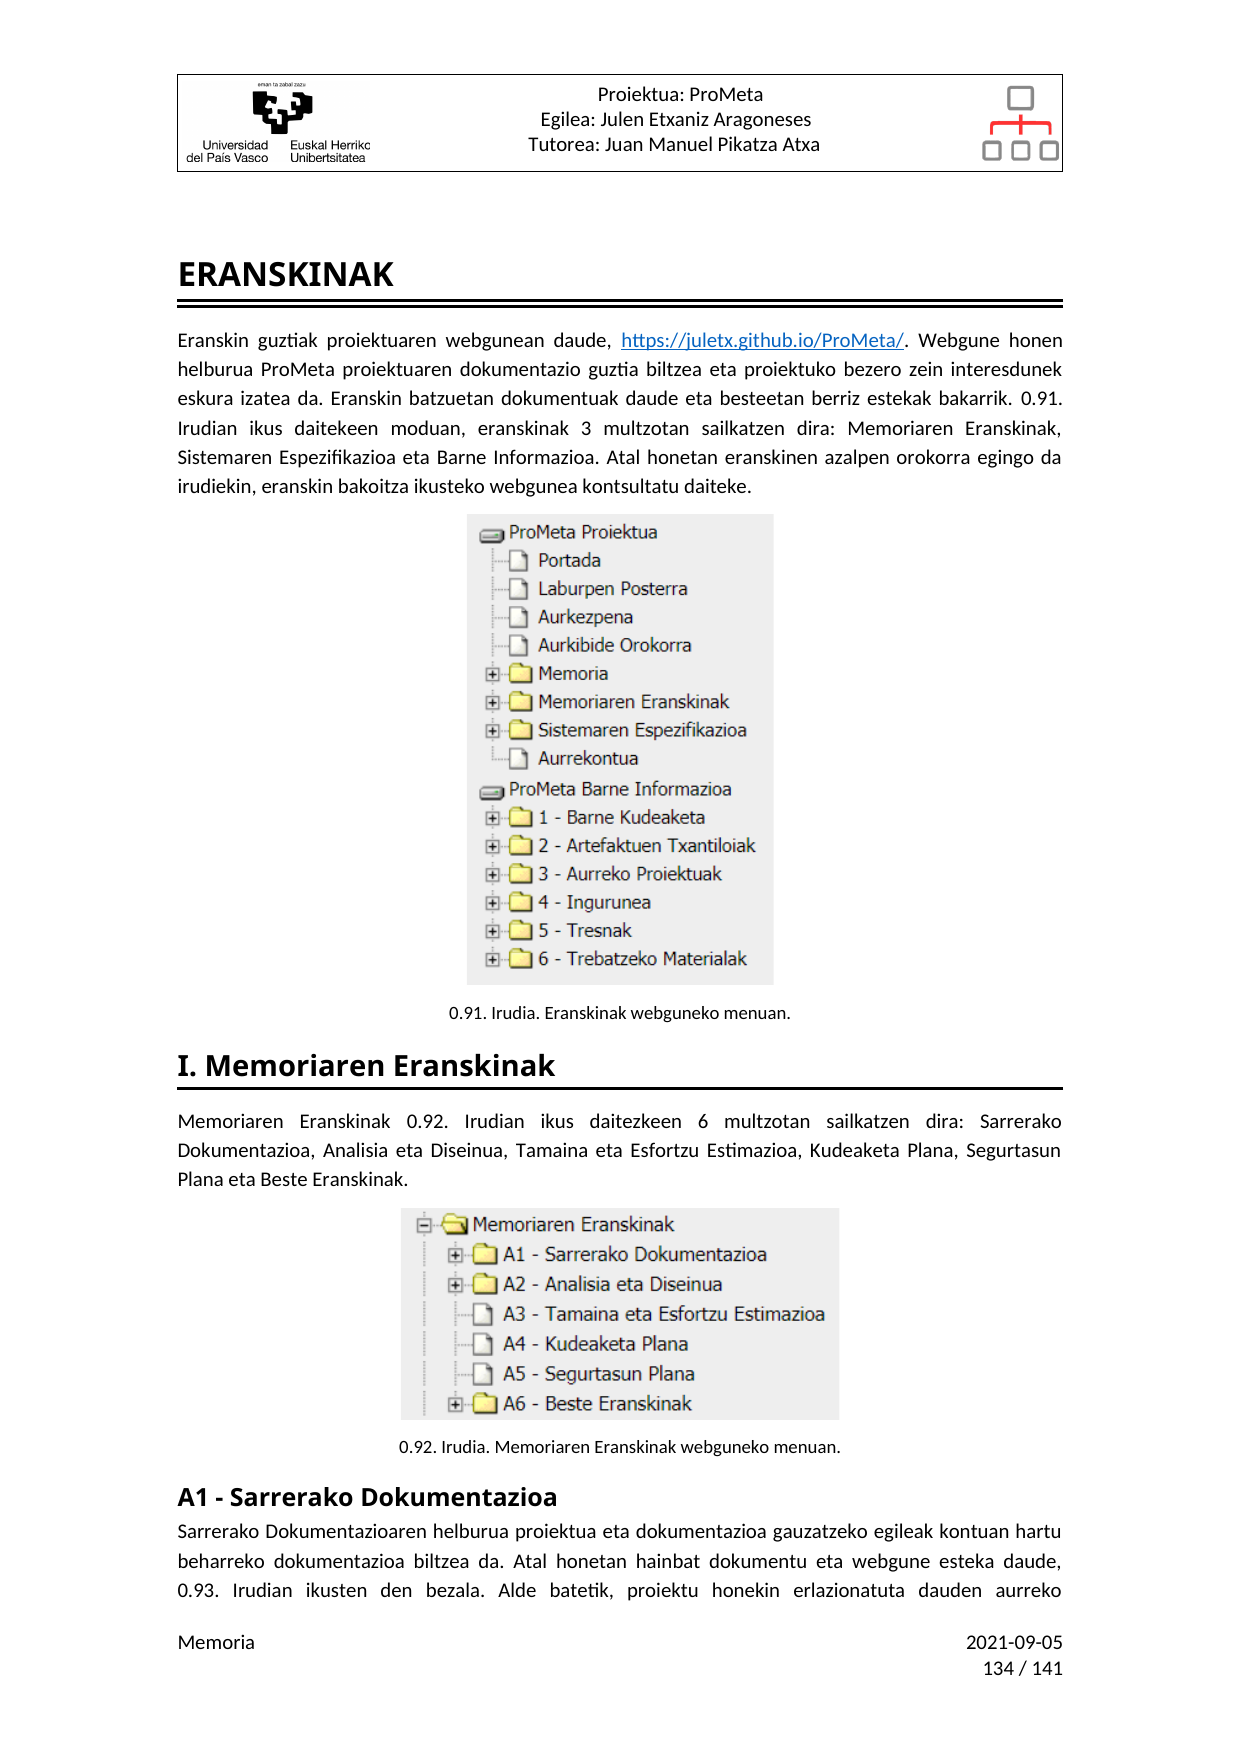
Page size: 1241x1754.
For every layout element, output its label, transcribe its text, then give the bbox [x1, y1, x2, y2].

picture [400, 1208, 840, 1420]
picture [182, 81, 370, 162]
subtitle ERANSKINAK [177, 251, 1063, 299]
subtitle I. Memoriaren Eranskinak [177, 1045, 1063, 1087]
subtitle A1 - Sarrerako Dokumentazioa [177, 1479, 1063, 1513]
picture [466, 514, 774, 985]
picture [978, 80, 1060, 162]
